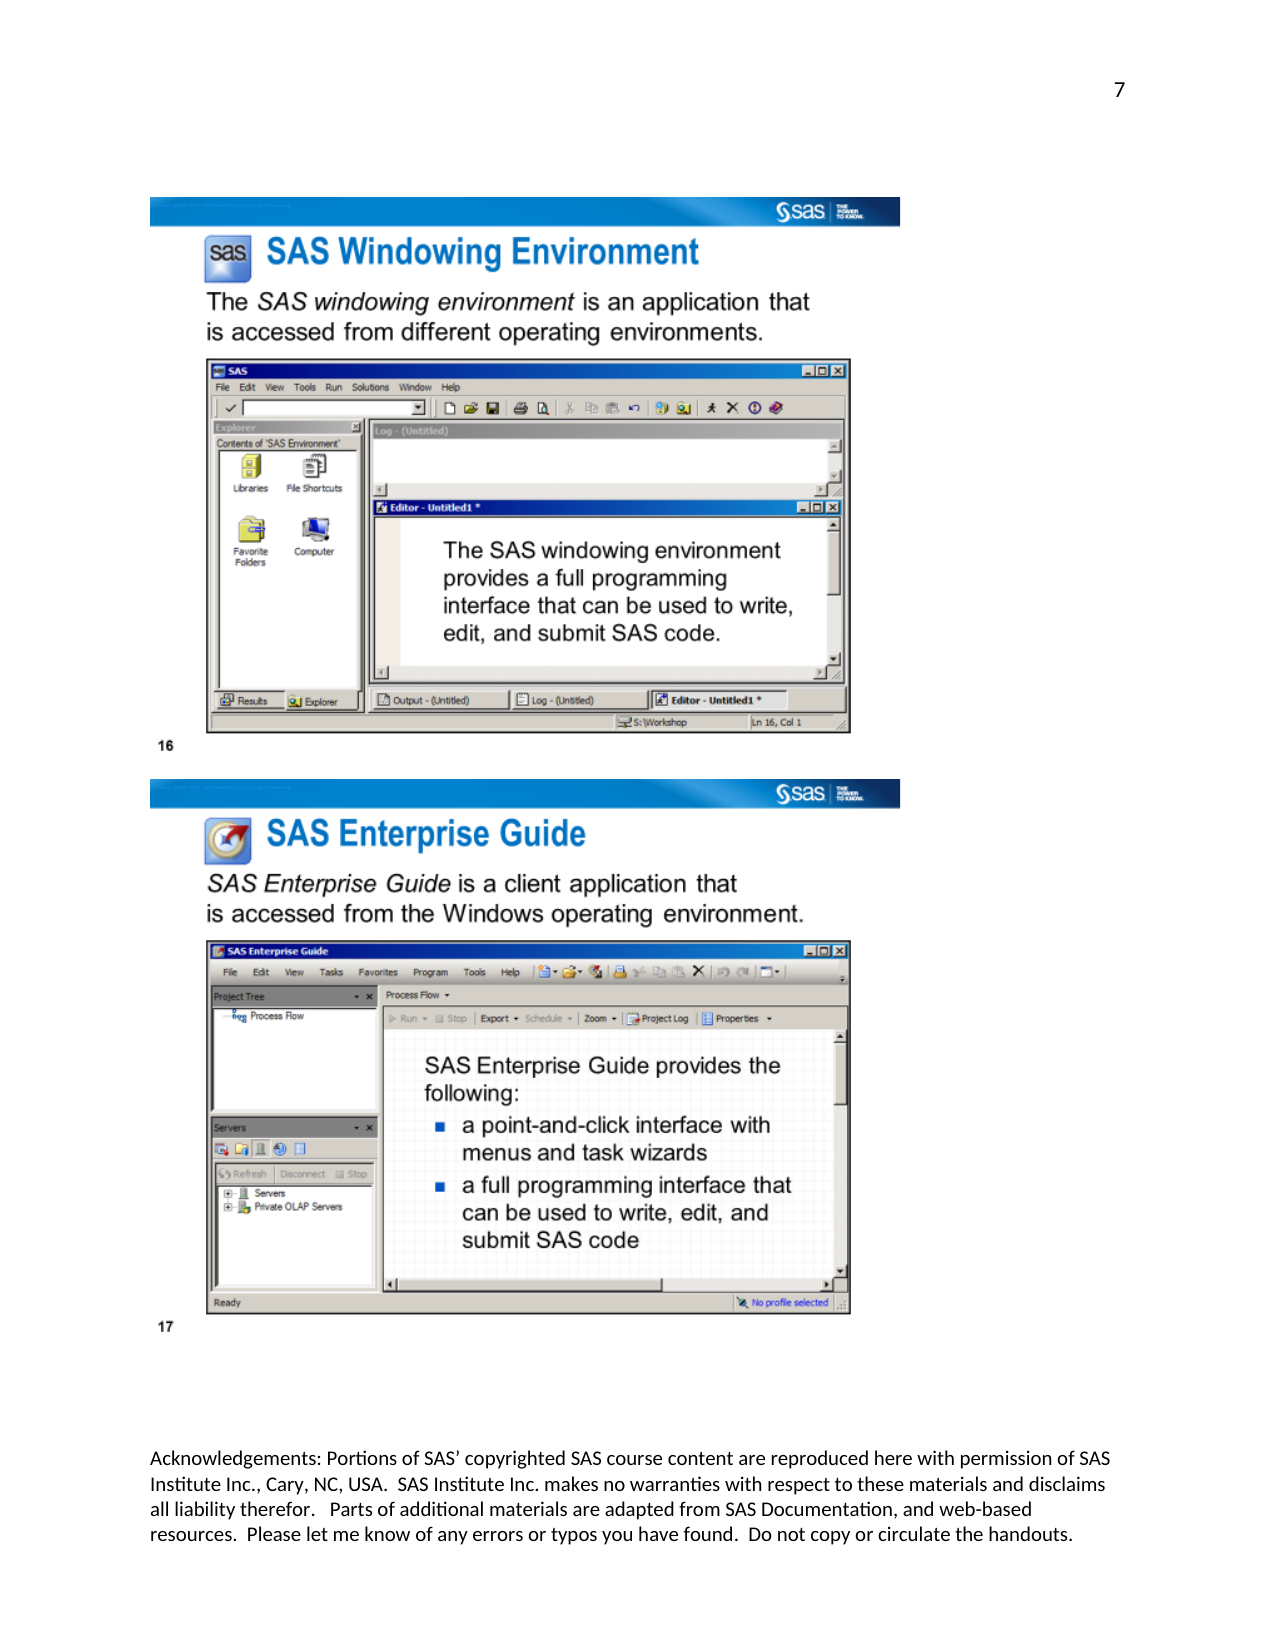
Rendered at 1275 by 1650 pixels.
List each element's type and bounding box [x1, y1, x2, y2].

picture [150, 779, 901, 1342]
picture [150, 197, 901, 761]
